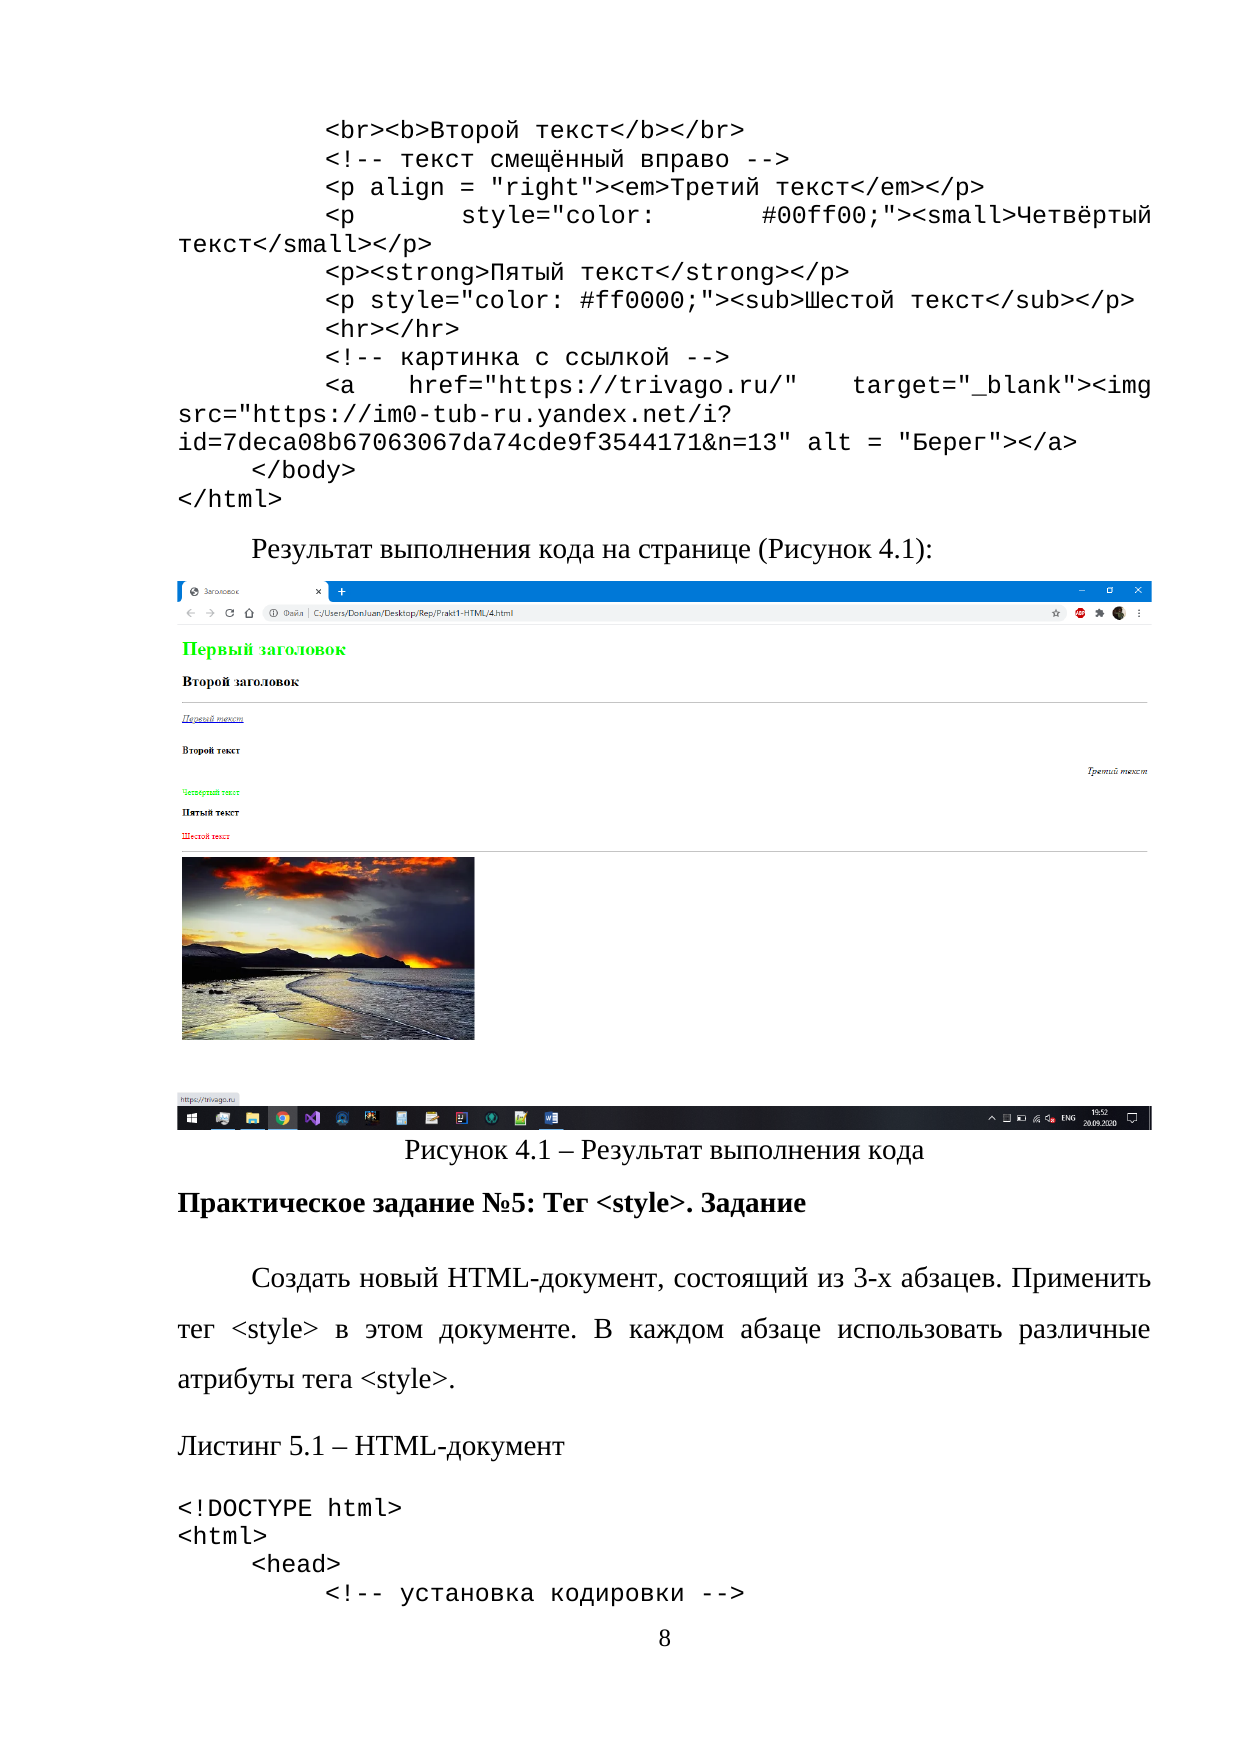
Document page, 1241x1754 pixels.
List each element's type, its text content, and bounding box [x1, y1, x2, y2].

text Рисунок 4.1 – Результат выполнения кода [177, 1130, 1152, 1166]
text <!-- картинка с ссылкой --> [177, 345, 1152, 373]
text <p style="color: #00ff00;"><small>Четвёртый текст</small></p> [177, 203, 1152, 260]
text Создать новый HTML-документ, состоящий из 3-х абзацев. Применить тег <style> в этом документе. В каждом абзаце использовать различные атрибуты тега <style>. [177, 1261, 1152, 1395]
text <!-- установка кодировки --> [177, 1580, 1152, 1608]
text <p align = "right"><em>Третий текст</em></p> [177, 175, 1152, 203]
text <p><strong>Пятый текст</strong></p> [177, 260, 1152, 288]
text <p style="color: #ff0000;"><sub>Шестой текст</sub></p> [177, 288, 1152, 316]
text <html> [177, 1523, 1152, 1552]
picture [177, 581, 1152, 1130]
text </html> [177, 486, 1152, 515]
text <a href="https://trivago.ru/" target="_blank"><img src="https://im0-tub-ru.yandex.net/i?id=7deca08b67063067da74cde9f3544171&n=13" alt = "Берег"></a> [177, 373, 1152, 458]
text <hr></hr> [177, 316, 1152, 345]
text <!-- текст смещённый вправо --> [177, 146, 1152, 175]
text <!DOCTYPE html> [177, 1495, 1152, 1523]
text <head> [177, 1552, 1152, 1580]
text Листинг 5.1 – HTML-документ [177, 1428, 1152, 1462]
text <br><b>Второй текст</b></br> [177, 118, 1152, 146]
text Практическое задание №5: Тег <style>. Задание [177, 1185, 1152, 1219]
text </body> [177, 458, 1152, 486]
list Результат выполнения кода на странице (Рисунок 4.1): [177, 531, 1152, 565]
